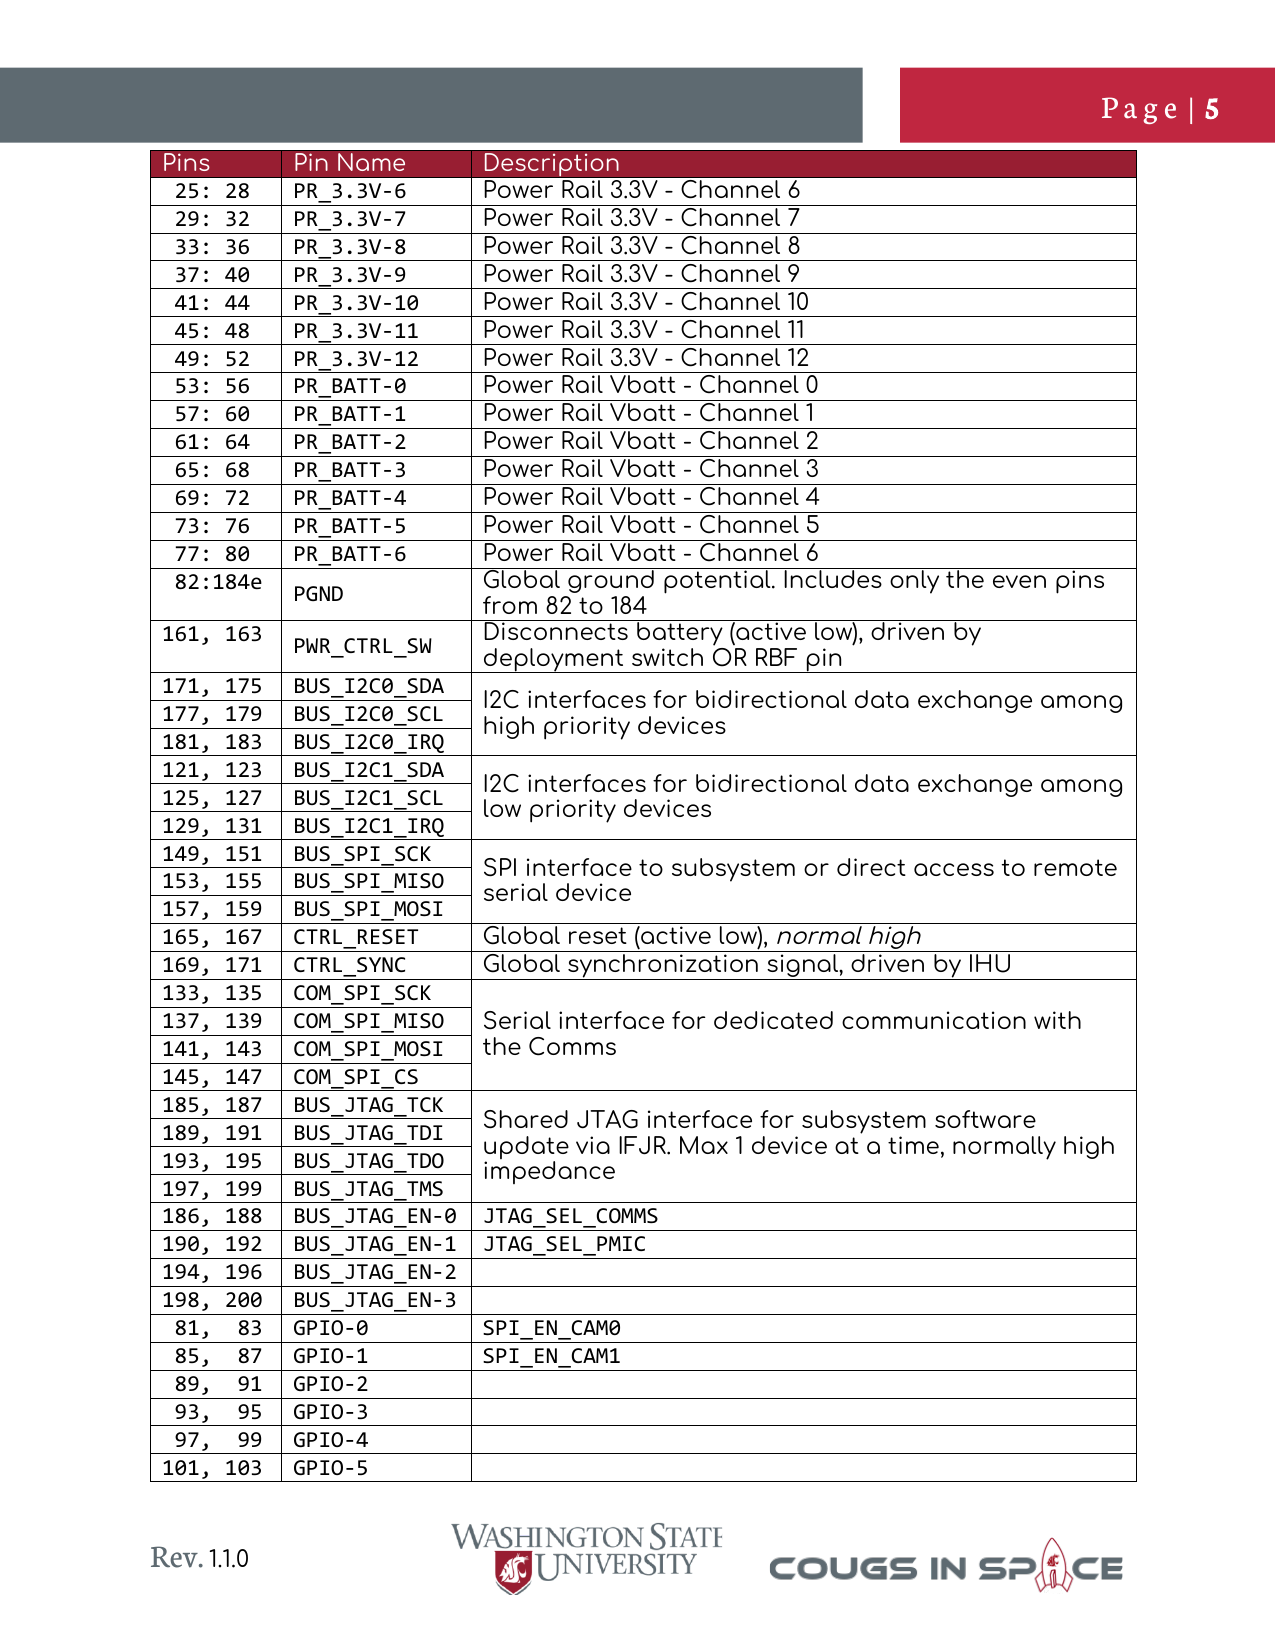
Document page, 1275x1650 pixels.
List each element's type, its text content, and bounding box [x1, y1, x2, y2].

table_cell SPI_EN_CAM1 [472, 1343, 1136, 1369]
table_cell 194, 196 [151, 1259, 281, 1286]
table_cell BUS_SPI_SCK [282, 840, 471, 867]
table_cell BUS_I2C0_SDA [282, 673, 471, 699]
table_cell Power Rail Vbatt - Channel 4 [472, 485, 1136, 512]
table_cell [472, 1454, 1136, 1481]
table_cell PR_BATT-0 [282, 373, 471, 400]
table_cell 171, 175 [151, 673, 281, 699]
table_cell 125, 127 [151, 784, 281, 811]
table_cell SPI interface to subsystem or direct access to remote serial device [472, 840, 1136, 923]
table_cell 37: 40 [151, 261, 281, 288]
table_cell COM_SPI_SCK [282, 980, 471, 1007]
table_cell PR_3.3V-9 [282, 261, 471, 288]
table_cell BUS_I2C0_IRQ [282, 729, 471, 755]
table_cell Power Rail Vbatt - Channel 6 [472, 541, 1136, 567]
table_cell BUS_SPI_MOSI [282, 896, 471, 923]
table_cell 53: 56 [151, 373, 281, 400]
table_cell BUS_I2C1_IRQ [282, 812, 471, 839]
table_cell BUS_JTAG_EN-0 [282, 1203, 471, 1230]
table_cell BUS_JTAG_EN-1 [282, 1231, 471, 1258]
table_cell [472, 1259, 1136, 1286]
table_cell 129, 131 [151, 812, 281, 839]
table_cell 97, 99 [151, 1426, 281, 1453]
table_header Description [472, 151, 1136, 177]
table_cell Power Rail Vbatt - Channel 5 [472, 513, 1136, 539]
table_cell PR_3.3V-10 [282, 289, 471, 316]
table_cell 157, 159 [151, 896, 281, 923]
table_cell 141, 143 [151, 1036, 281, 1062]
table_cell 85, 87 [151, 1343, 281, 1369]
table_cell 45: 48 [151, 317, 281, 344]
table_cell COM_SPI_CS [282, 1064, 471, 1090]
table_cell 177, 179 [151, 701, 281, 727]
table_cell BUS_I2C1_SCL [282, 784, 471, 811]
table_cell 145, 147 [151, 1064, 281, 1090]
table_cell 161, 163 [151, 621, 281, 672]
table_header Pin Name [282, 151, 471, 177]
table_cell JTAG_SEL_PMIC [472, 1231, 1136, 1258]
table_cell 153, 155 [151, 868, 281, 895]
table_cell 197, 199 [151, 1175, 281, 1202]
table_cell PR_BATT-1 [282, 401, 471, 428]
picture [769, 1537, 1123, 1594]
table_cell Serial interface for dedicated communication with the Comms [472, 980, 1136, 1090]
table_cell BUS_JTAG_TDI [282, 1119, 471, 1146]
table_cell [472, 1371, 1136, 1397]
table_cell 193, 195 [151, 1147, 281, 1174]
table_cell BUS_SPI_MISO [282, 868, 471, 895]
table_cell Power Rail 3.3V - Channel 9 [472, 261, 1136, 288]
table_cell 69: 72 [151, 485, 281, 512]
table_cell Power Rail Vbatt - Channel 2 [472, 429, 1136, 456]
table_cell 169, 171 [151, 952, 281, 979]
table_cell Power Rail 3.3V - Channel 12 [472, 345, 1136, 372]
table_cell BUS_I2C1_SDA [282, 756, 471, 783]
table_cell PR_3.3V-11 [282, 317, 471, 344]
table_cell GPIO-2 [282, 1371, 471, 1397]
table_cell 33: 36 [151, 234, 281, 260]
picture [450, 1522, 723, 1595]
table_cell 49: 52 [151, 345, 281, 372]
table_cell 185, 187 [151, 1091, 281, 1118]
table_cell BUS_JTAG_EN-2 [282, 1259, 471, 1286]
table_cell 198, 200 [151, 1287, 281, 1314]
table_cell 93, 95 [151, 1399, 281, 1425]
table_cell 133, 135 [151, 980, 281, 1007]
table_cell [472, 1426, 1136, 1453]
table_cell BUS_I2C0_SCL [282, 701, 471, 727]
table_cell CTRL_RESET [282, 924, 471, 951]
table_cell 82:184e [151, 569, 281, 619]
table_cell BUS_JTAG_EN-3 [282, 1287, 471, 1314]
table_cell 189, 191 [151, 1119, 281, 1146]
table_cell 137, 139 [151, 1008, 281, 1034]
table_cell Global reset (active low), normal high [472, 924, 1136, 951]
table_cell PR_BATT-2 [282, 429, 471, 456]
table_cell GPIO-5 [282, 1454, 471, 1481]
table_cell GPIO-4 [282, 1426, 471, 1453]
table_cell 89, 91 [151, 1371, 281, 1397]
table_cell Power Rail 3.3V - Channel 6 [472, 178, 1136, 204]
table_cell BUS_JTAG_TMS [282, 1175, 471, 1202]
table_cell Power Rail 3.3V - Channel 11 [472, 317, 1136, 344]
table_cell I2C interfaces for bidirectional data exchange among low priority devices [472, 756, 1136, 839]
table_cell 65: 68 [151, 457, 281, 484]
table_cell GPIO-0 [282, 1315, 471, 1342]
table_cell 61: 64 [151, 429, 281, 456]
table_cell 41: 44 [151, 289, 281, 316]
table_cell Power Rail 3.3V - Channel 10 [472, 289, 1136, 316]
table_cell Power Rail Vbatt - Channel 1 [472, 401, 1136, 428]
table_cell GPIO-3 [282, 1399, 471, 1425]
table_cell PWR_CTRL_SW [282, 621, 471, 672]
table_cell Global ground potential. Includes only the even pins from 82 to 184 [472, 569, 1136, 619]
table_cell 57: 60 [151, 401, 281, 428]
table_cell [472, 1399, 1136, 1425]
table_cell 186, 188 [151, 1203, 281, 1230]
table_cell 181, 183 [151, 729, 281, 755]
table_cell PR_3.3V-7 [282, 206, 471, 232]
table_cell Disconnects battery (active low), driven by deployment switch OR RBF pin [472, 621, 1136, 672]
table_cell 190, 192 [151, 1231, 281, 1258]
table_cell 77: 80 [151, 541, 281, 567]
table_cell COM_SPI_MOSI [282, 1036, 471, 1062]
table_cell JTAG_SEL_COMMS [472, 1203, 1136, 1230]
table_cell [472, 1287, 1136, 1314]
table_cell Power Rail 3.3V - Channel 7 [472, 206, 1136, 232]
table_cell BUS_JTAG_TDO [282, 1147, 471, 1174]
table_cell 101, 103 [151, 1454, 281, 1481]
table_cell PR_BATT-6 [282, 541, 471, 567]
table_cell BUS_JTAG_TCK [282, 1091, 471, 1118]
table_cell 165, 167 [151, 924, 281, 951]
table_cell Power Rail 3.3V - Channel 8 [472, 234, 1136, 260]
table_header Pins [151, 151, 281, 177]
table_cell PR_3.3V-12 [282, 345, 471, 372]
table_cell Shared JTAG interface for subsystem software update via IFJR. Max 1 device at a time, normally high impedance [472, 1091, 1136, 1202]
table_cell 29: 32 [151, 206, 281, 232]
table_cell PR_BATT-4 [282, 485, 471, 512]
table_cell GPIO-1 [282, 1343, 471, 1369]
table_cell COM_SPI_MISO [282, 1008, 471, 1034]
table_cell PR_BATT-5 [282, 513, 471, 539]
table_cell PGND [282, 569, 471, 619]
table_cell Global synchronization signal, driven by IHU [472, 952, 1136, 979]
table_cell PR_3.3V-8 [282, 234, 471, 260]
table_cell 25: 28 [151, 178, 281, 204]
table_cell CTRL_SYNC [282, 952, 471, 979]
table_cell 81, 83 [151, 1315, 281, 1342]
table_cell SPI_EN_CAM0 [472, 1315, 1136, 1342]
table_cell I2C interfaces for bidirectional data exchange among high priority devices [472, 673, 1136, 755]
table_cell Power Rail Vbatt - Channel 3 [472, 457, 1136, 484]
table_cell 73: 76 [151, 513, 281, 539]
table_cell Power Rail Vbatt - Channel 0 [472, 373, 1136, 400]
table_cell PR_BATT-3 [282, 457, 471, 484]
table_cell 149, 151 [151, 840, 281, 867]
table_cell 121, 123 [151, 756, 281, 783]
table_cell PR_3.3V-6 [282, 178, 471, 204]
